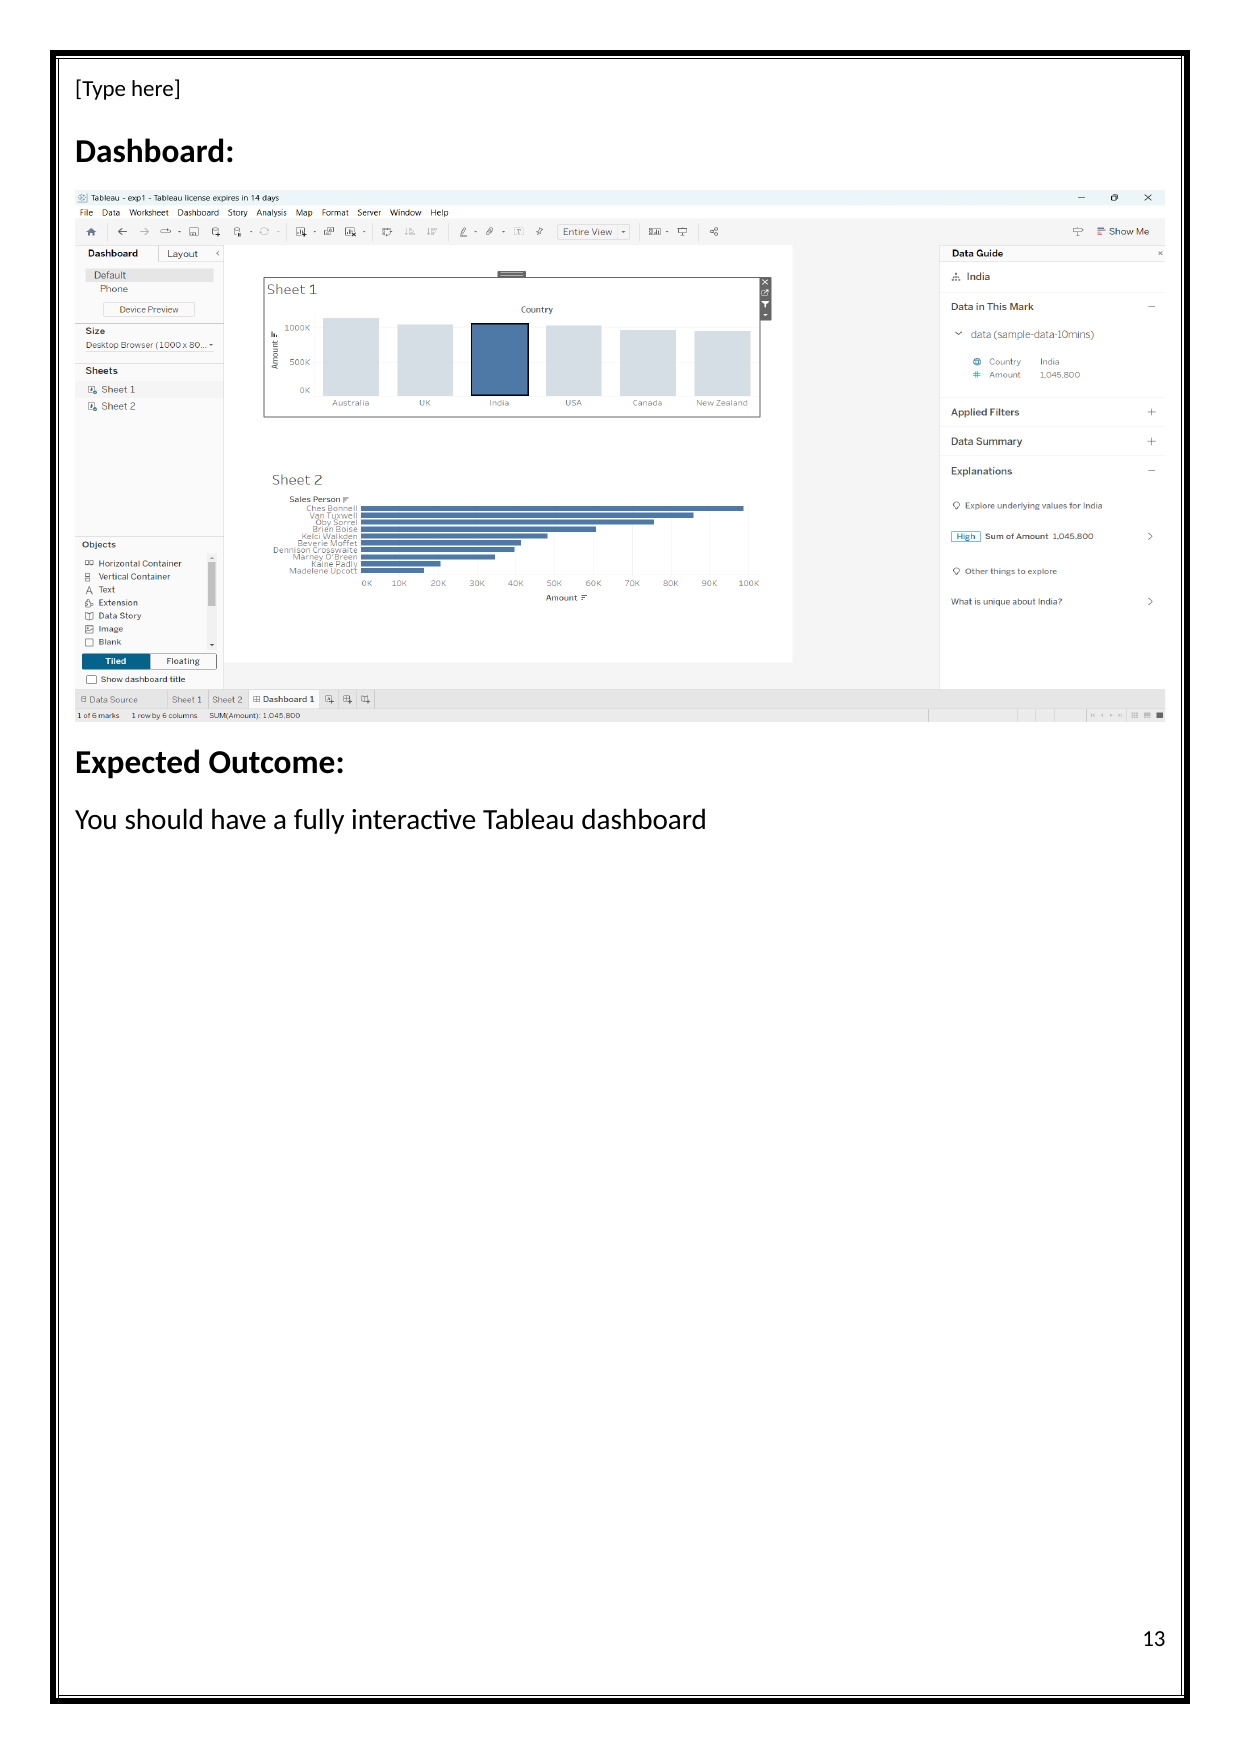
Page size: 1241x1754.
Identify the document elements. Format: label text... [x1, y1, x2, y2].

picture [75, 190, 1166, 722]
text Expected Outcome: [75, 741, 1165, 781]
text Dashboard: [75, 130, 1165, 171]
text You should have a fully interactive Tableau dashboard [75, 801, 1165, 837]
